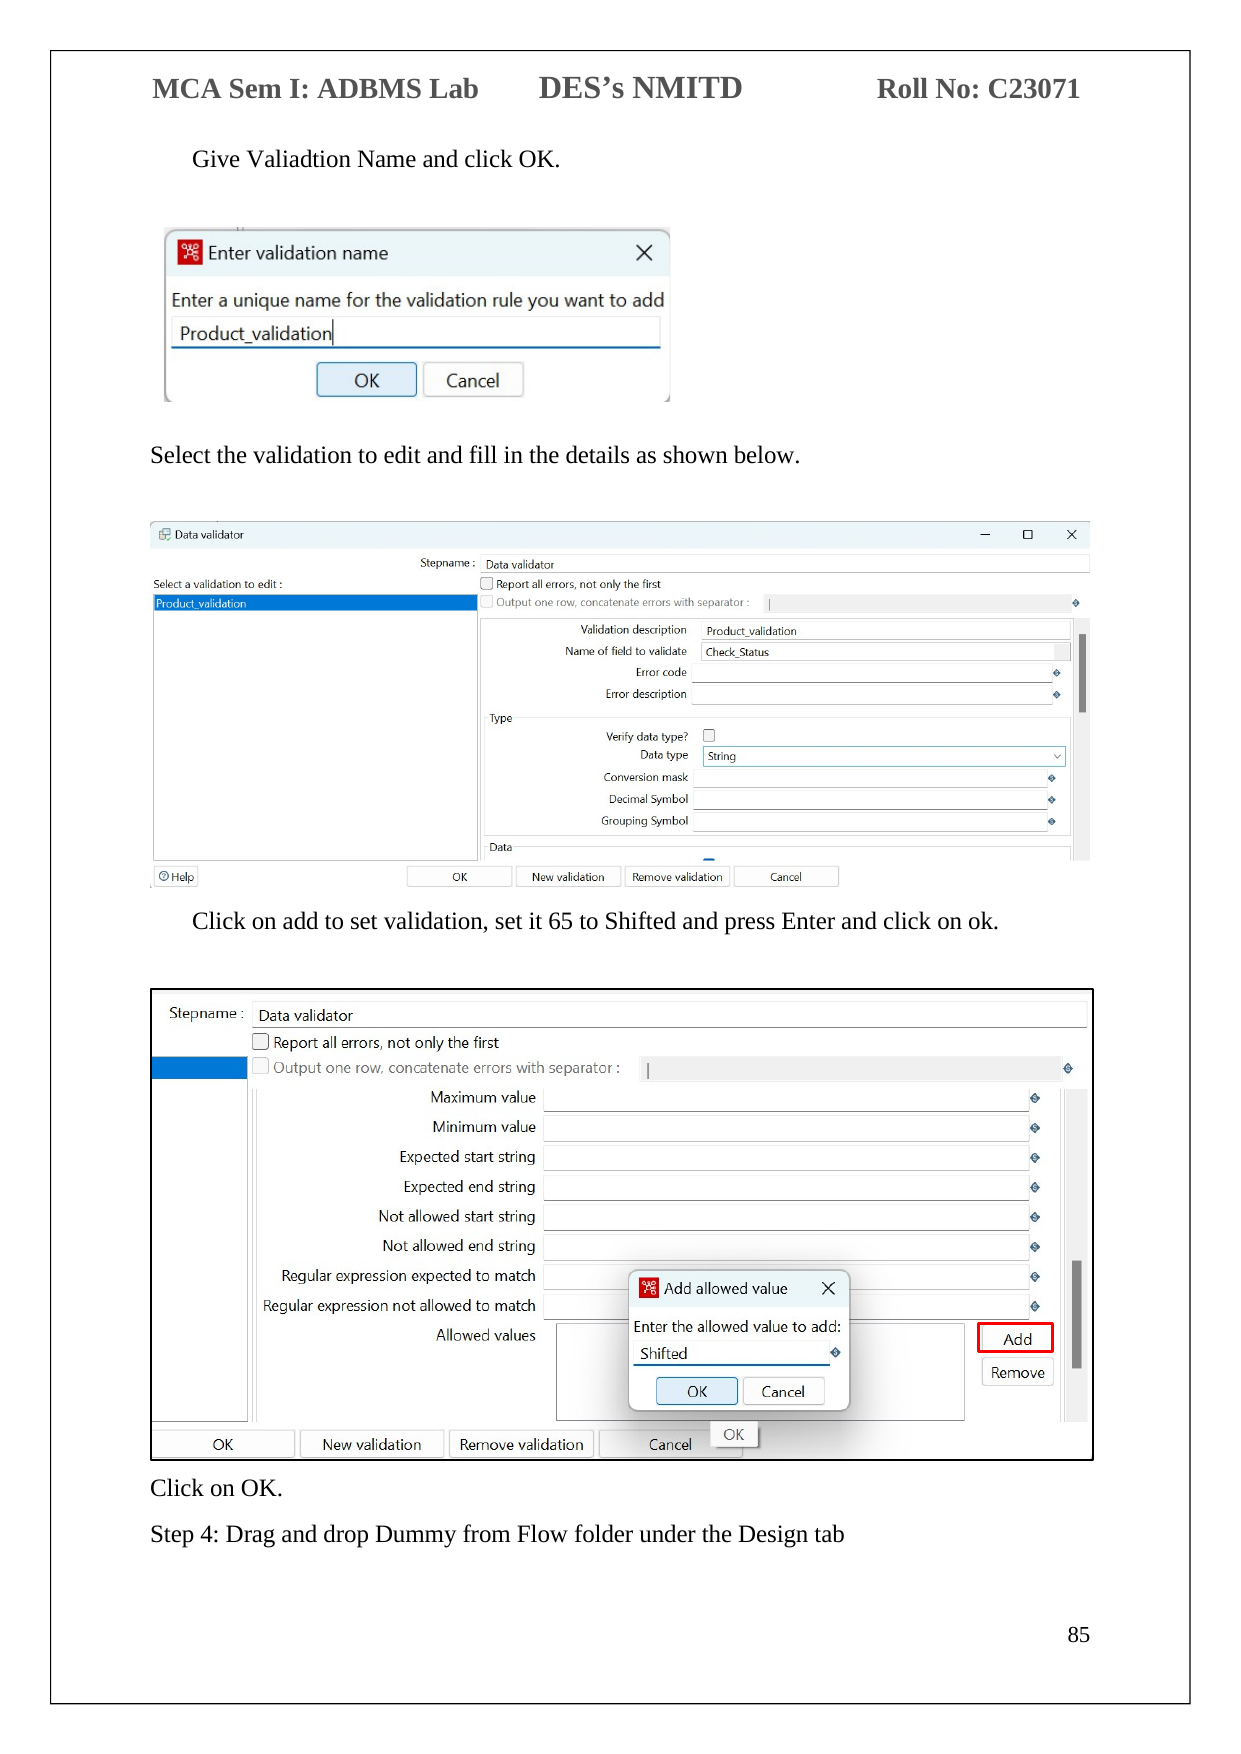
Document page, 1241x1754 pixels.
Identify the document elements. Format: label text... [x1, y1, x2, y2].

text MCA Sem I: ADBMS Lab DES’s NMITD Roll No: C23071 [152, 68, 1091, 106]
text Select the validation to edit and fill in the details as shown below. [150, 440, 807, 469]
text 85 [1067, 1622, 1091, 1648]
picture [152, 990, 1092, 1459]
text Click on OK. [150, 1473, 284, 1502]
picture [150, 521, 1091, 888]
text Give Valiadtion Name and click OK. [192, 145, 563, 173]
text Click on add to set validation, set it 65 to Shifted and press Enter and click on ok. [192, 907, 1007, 935]
text Step 4: Drag and drop Dummy from Flow folder under the Design tab [150, 1520, 851, 1549]
picture [163, 227, 671, 402]
